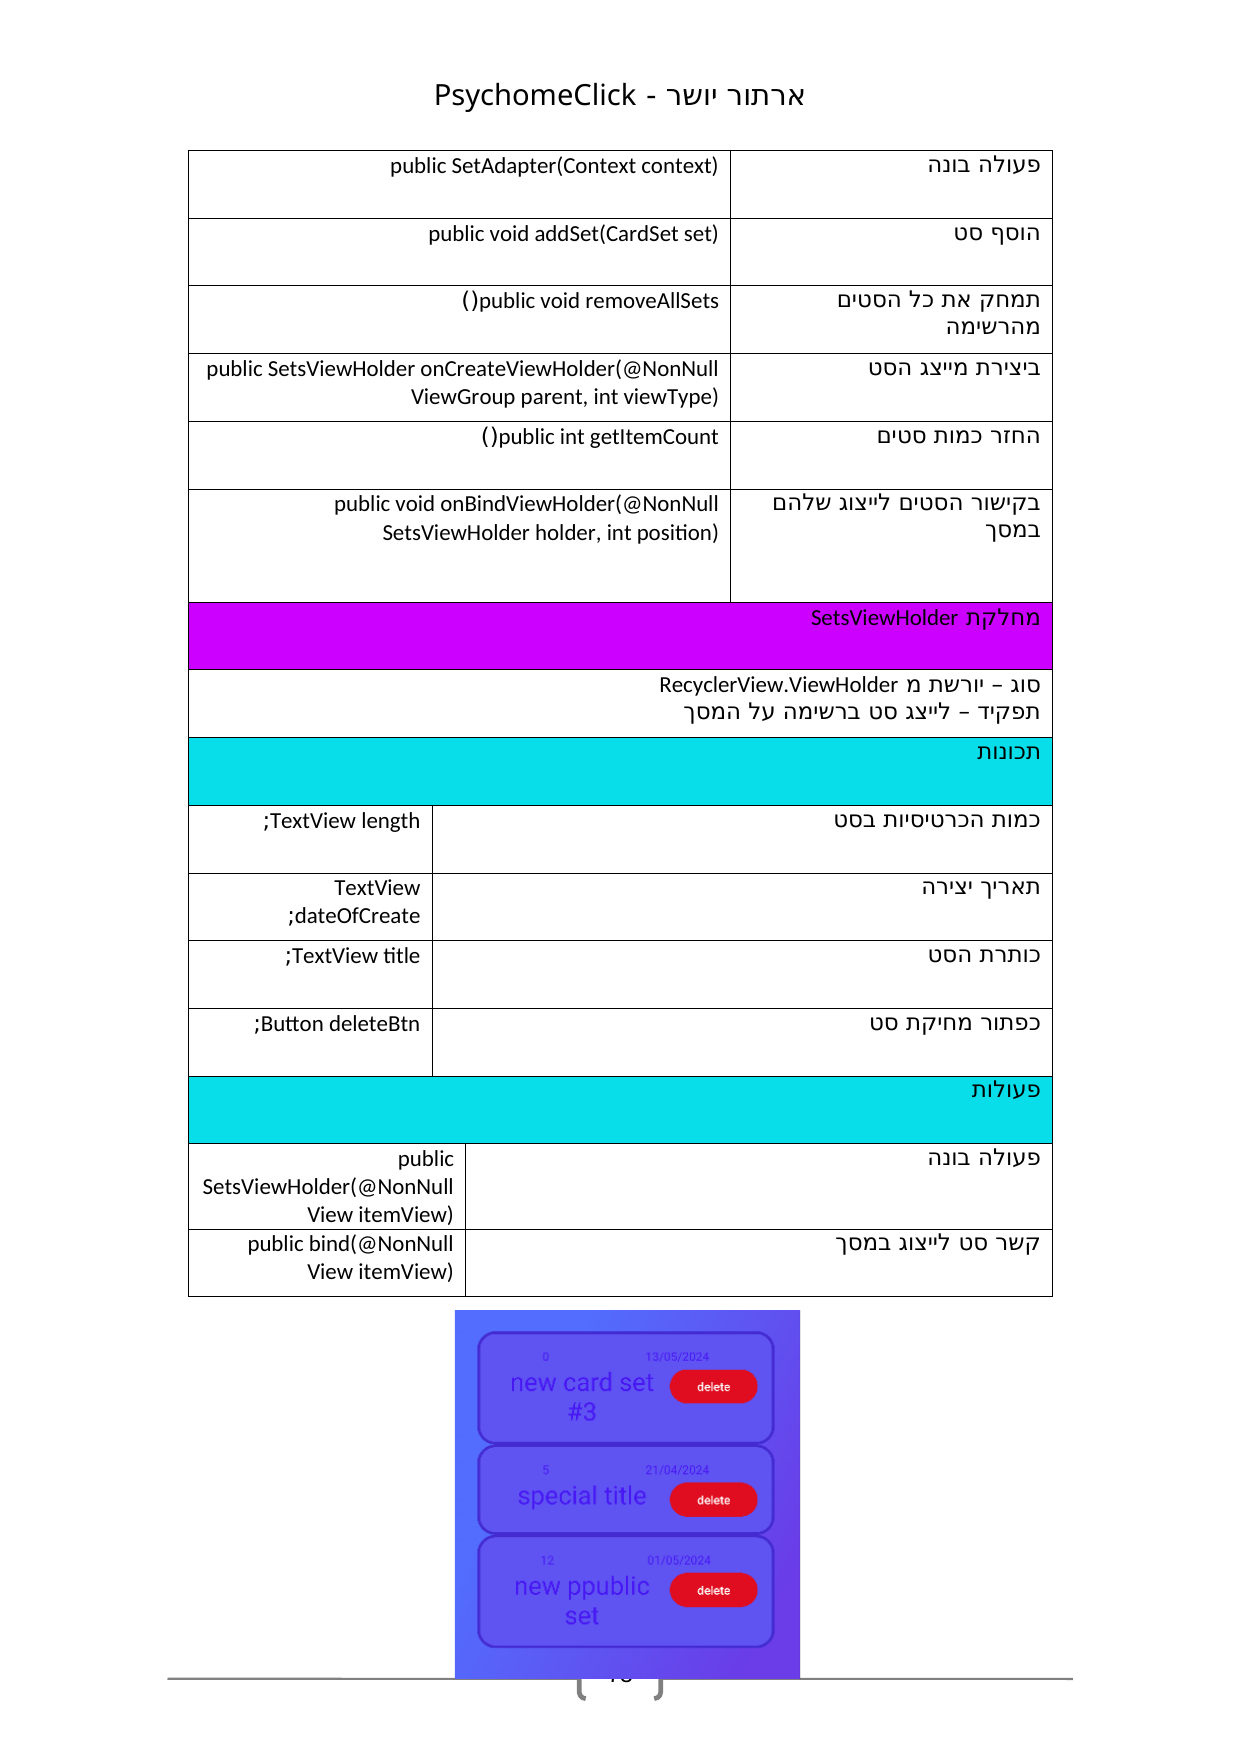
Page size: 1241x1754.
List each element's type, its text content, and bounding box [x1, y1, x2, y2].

table_cell TextView title; [189, 941, 432, 1008]
table_cell סוג – יורשת מ RecyclerView.ViewHolder תפקיד – לייצג סט ברשימה על המסך [189, 670, 1052, 737]
table_cell ביצירת מייצג הסט [731, 354, 1052, 421]
table_cell בקישור הסטים לייצוג שלהם במסך [731, 490, 1052, 602]
table_cell תכונות [189, 738, 1052, 805]
table_cell הוסף סט [731, 219, 1052, 285]
table_cell תמחק את כל הסטים מהרשימה [731, 286, 1052, 353]
table_cell public SetsViewHolder(@NonNull View itemView) [189, 1144, 465, 1228]
table_cell פעולה בונה [466, 1144, 1052, 1228]
table_cell public void onBindViewHolder(@NonNull SetsViewHolder holder, int position) [189, 490, 730, 602]
table_cell public int getItemCount() [189, 422, 730, 488]
table_cell TextView length; [189, 806, 432, 872]
table_cell קשר סט לייצוג במסך [466, 1230, 1052, 1296]
table_cell מחלקת SetsViewHolder [189, 603, 1052, 669]
table_cell public SetAdapter(Context context) [189, 151, 730, 218]
table_cell Button deleteBtn; [189, 1009, 432, 1076]
table_cell פעולה בונה [731, 151, 1052, 218]
table_cell public bind(@NonNull View itemView) [189, 1230, 465, 1296]
table_cell public void removeAllSets() [189, 286, 730, 353]
table_cell כפתור מחיקת סט [433, 1009, 1052, 1076]
table_cell public void addSet(CardSet set) [189, 219, 730, 285]
picture [454, 1310, 800, 1679]
table_cell כותרת הסט [433, 941, 1052, 1008]
table_cell TextView dateOfCreate; [189, 874, 432, 940]
table_cell פעולות [189, 1077, 1052, 1143]
table_cell public SetsViewHolder onCreateViewHolder(@NonNull ViewGroup parent, int viewType) [189, 354, 730, 421]
table_cell החזר כמות סטים [731, 422, 1052, 488]
table_cell כמות הכרטיסיות בסט [433, 806, 1052, 872]
table_cell תאריך יצירה [433, 874, 1052, 940]
